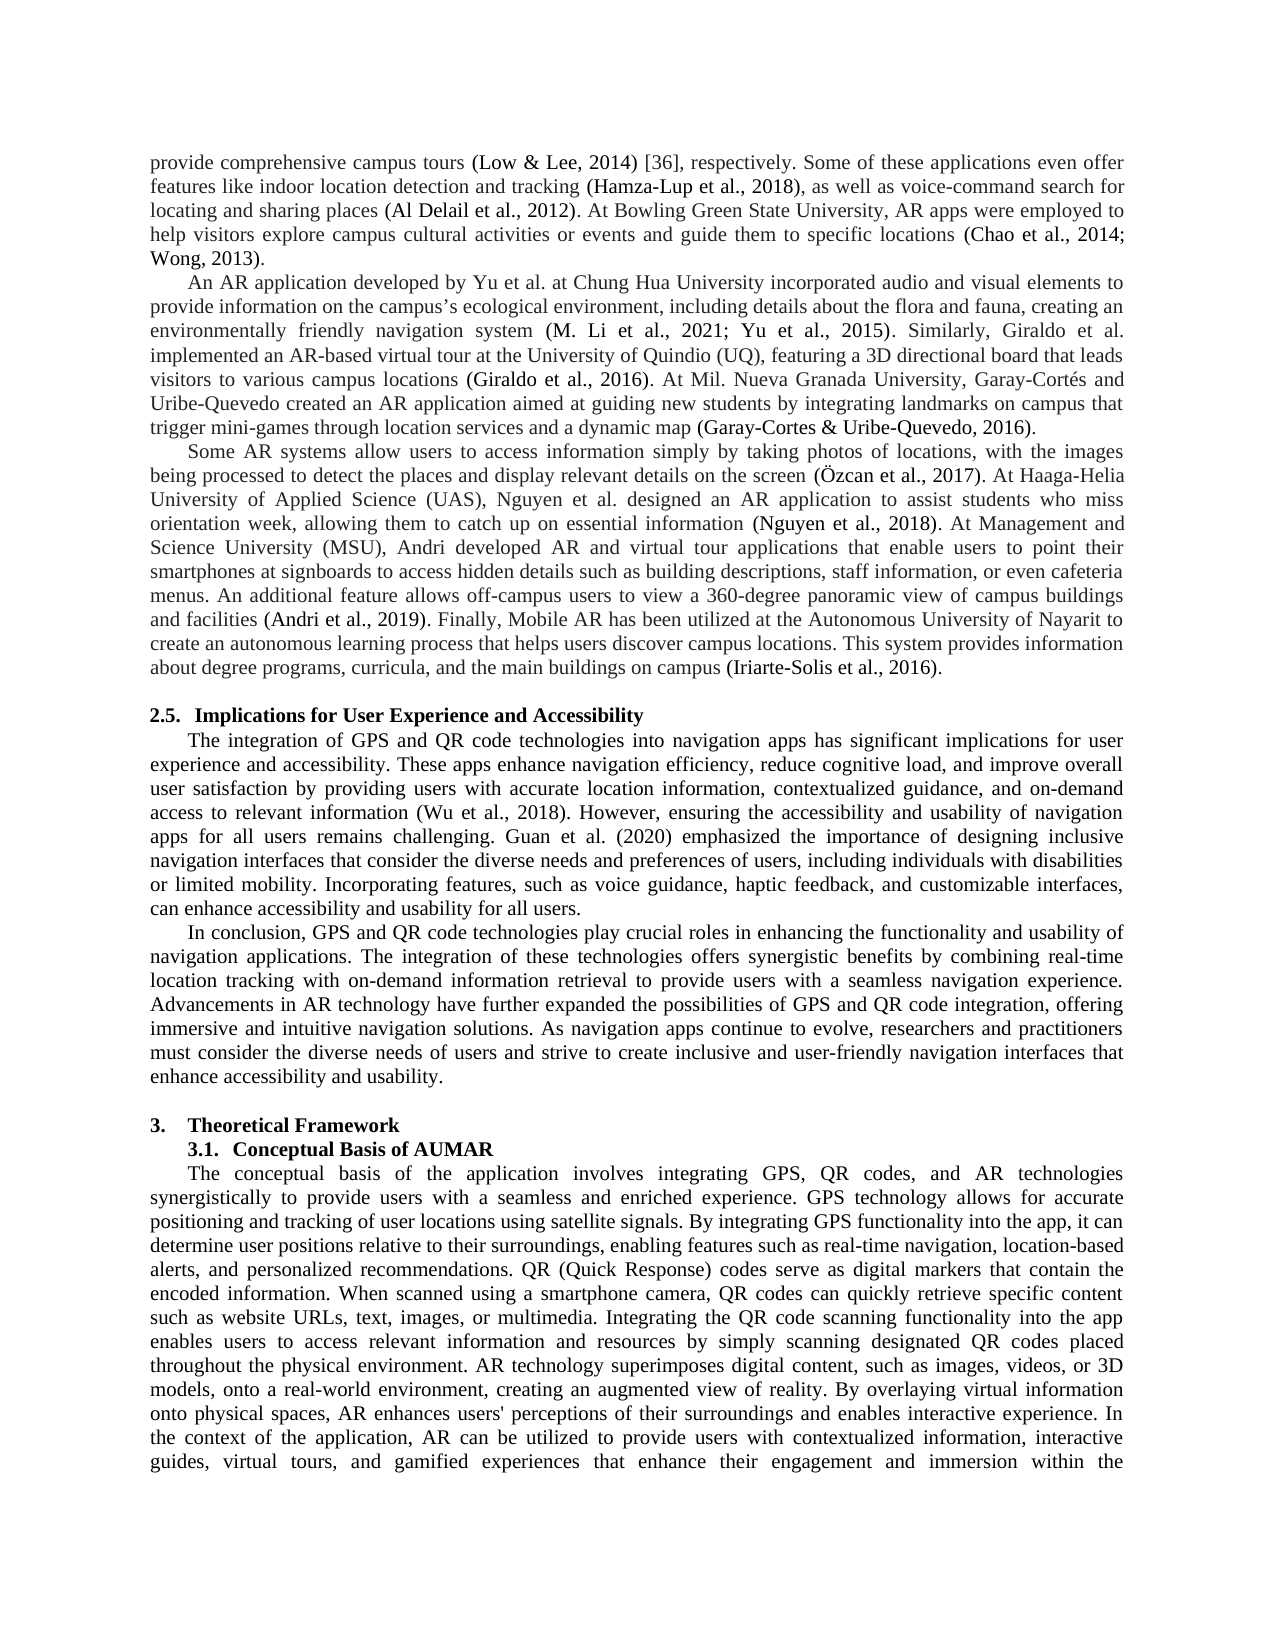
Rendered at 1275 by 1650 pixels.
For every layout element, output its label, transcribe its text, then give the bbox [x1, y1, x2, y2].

text Some AR systems allow users to access information simply by taking photos of locations, with the images being processed to detect the places and display relevant details on the screen (Özcan et al., 2017). At Haaga-Helia University of Applied Science (UAS), Nguyen et al. designed an AR application to assist students who miss orientation week, allowing them to catch up on essential information (Nguyen et al., 2018). At Management and Science University (MSU), Andri developed AR and virtual tour applications that enable users to point their smartphones at signboards to access hidden details such as building descriptions, staff information, or even cafeteria menus. An additional feature allows off-campus users to view a 360-degree panoramic view of campus buildings and facilities (Andri et al., 2019). Finally, Mobile AR has been utilized at the Autonomous University of Nayarit to create an autonomous learning process that helps users discover campus locations. This system provides information about degree programs, curricula, and the main buildings on campus (Iriarte-Solis et al., 2016). [150, 439, 1125, 679]
list Conceptual Basis of AUMAR [187, 1137, 1125, 1161]
text An AR application developed by Yu et al. at Chung Hua University incorporated audio and visual elements to provide information on the campus’s ecological environment, including details about the flora and fauna, creating an environmentally friendly navigation system (M. Li et al., 2021; Yu et al., 2015). Similarly, Giraldo et al. implemented an AR-based virtual tour at the University of Quindio (UQ), featuring a 3D directional board that leads visitors to various campus locations (Giraldo et al., 2016). At Mil. Nueva Granada University, Garay-Cortés and Uribe-Quevedo created an AR application aimed at guiding new students by integrating landmarks on campus that trigger mini-games through location services and a dynamic map (Garay-Cortes & Uribe-Quevedo, 2016). [150, 270, 1125, 439]
text In conclusion, GPS and QR code technologies play crucial roles in enhancing the functionality and usability of navigation applications. The integration of these technologies offers synergistic benefits by combining real-time location tracking with on-demand information retrieval to provide users with a seamless navigation experience. Advancements in AR technology have further expanded the possibilities of GPS and QR code integration, offering immersive and intuitive navigation solutions. As navigation apps continue to evolve, researchers and practitioners must consider the diverse needs of users and strive to create inclusive and user-friendly navigation interfaces that enhance accessibility and usability. [150, 920, 1125, 1088]
list Theoretical Framework [150, 1112, 1125, 1137]
text The integration of GPS and QR code technologies into navigation apps has significant implications for user experience and accessibility. These apps enhance navigation efficiency, reduce cognitive load, and improve overall user satisfaction by providing users with accurate location information, contextualized guidance, and on-demand access to relevant information (Wu et al., 2018). However, ensuring the accessibility and usability of navigation apps for all users remains challenging. Guan et al. (2020) emphasized the importance of designing inclusive navigation interfaces that consider the diverse needs and preferences of users, including individuals with disabilities or limited mobility. Incorporating features, such as voice guidance, haptic feedback, and customizable interfaces, can enhance accessibility and usability for all users. [150, 727, 1125, 920]
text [150, 150, 1125, 270]
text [150, 1161, 1125, 1473]
list Implications for User Experience and Accessibility [149, 703, 1125, 727]
